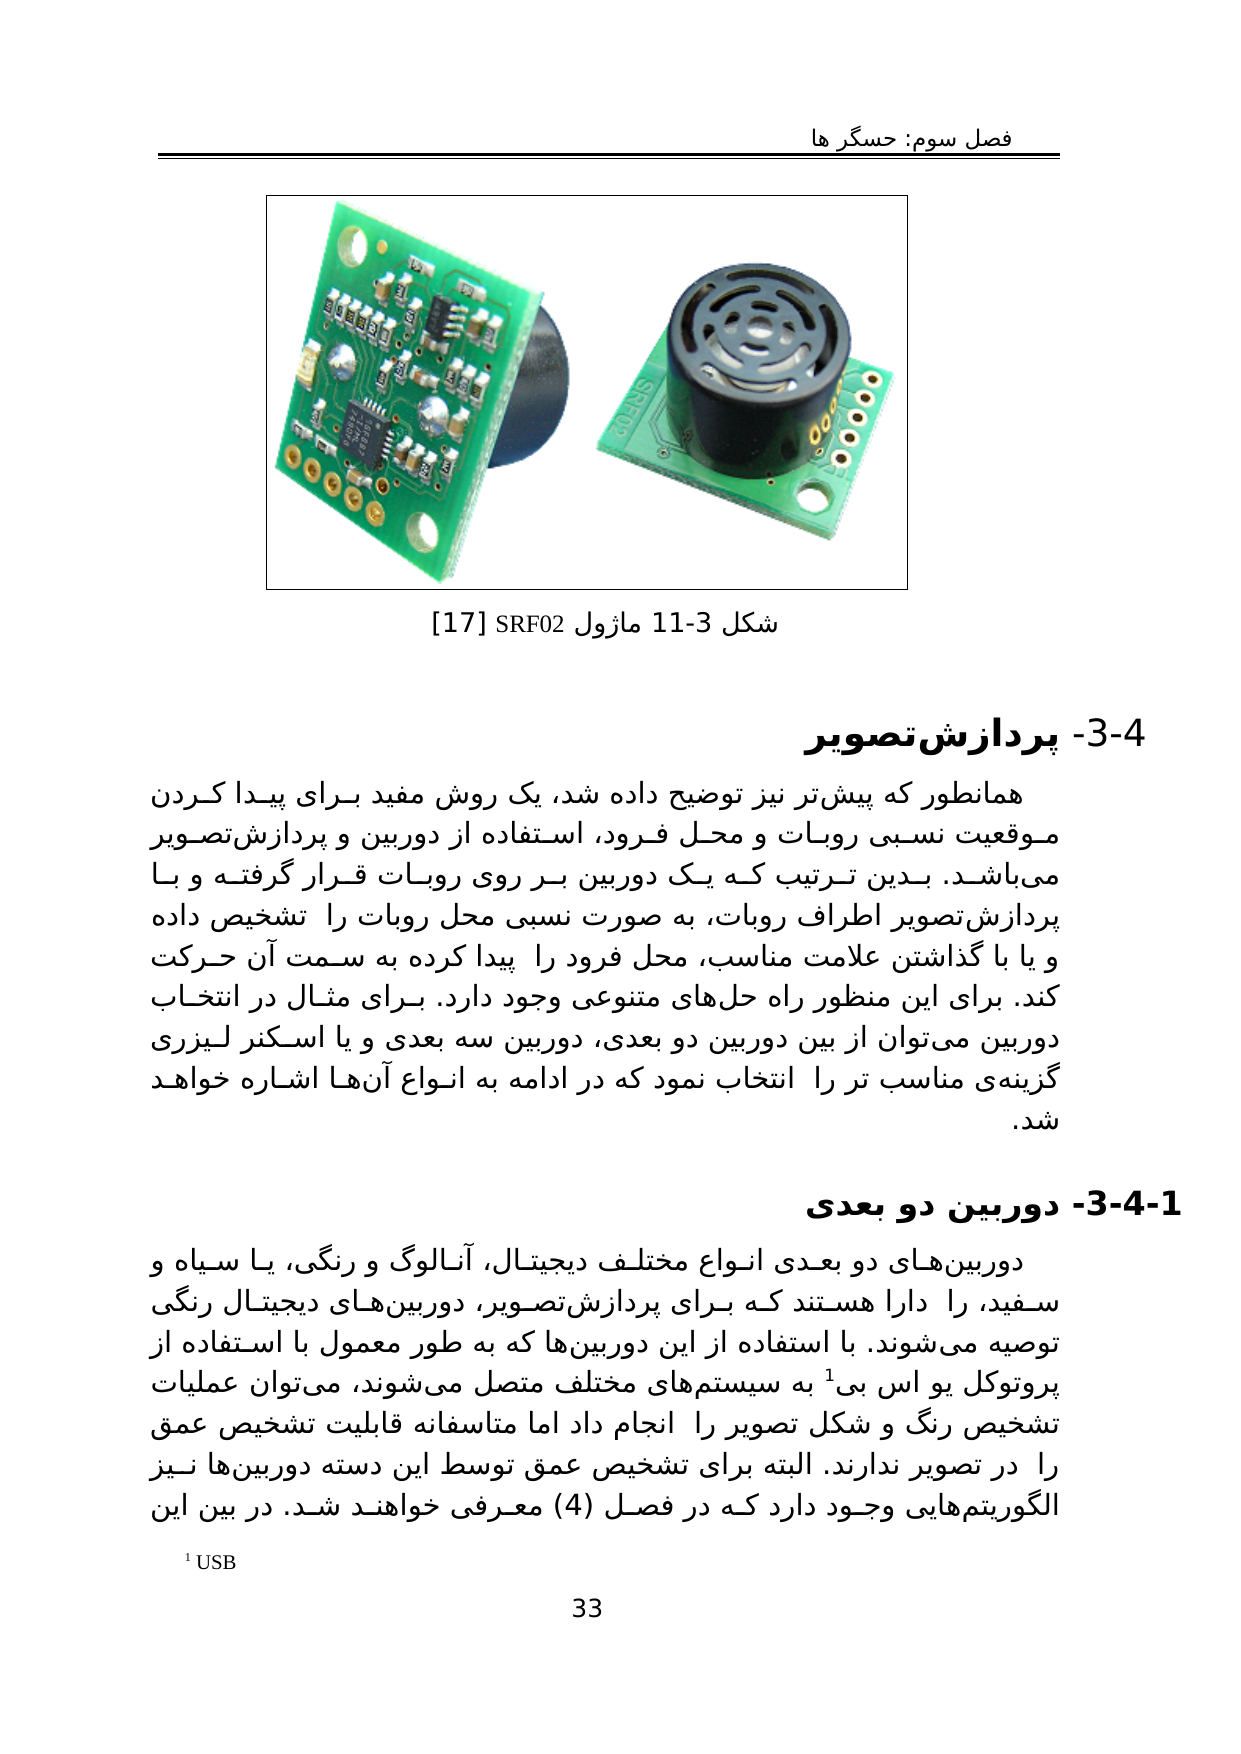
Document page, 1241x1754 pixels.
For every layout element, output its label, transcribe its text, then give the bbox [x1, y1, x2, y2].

subtitle دوربین دو بعدی [150, 1184, 1060, 1223]
subtitle پردازش‌تصویر [150, 711, 1060, 755]
picture [267, 196, 907, 589]
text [150, 1243, 1060, 1522]
text شکل ‏3-3 ماژول SRF02 [150, 608, 1060, 639]
text همانطور که پیش‌تر نیز توضیح داده شد، یک روش مفید برای پیدا کردن موقعیت نسبی روبات و محل فرود،‌ استفاده از دوربین و پردازش‌تصویر می‌باشد. بدین ترتیب که یک دوربین بر روی روبات قرار گرفته و با پردازش‌تصویر اطراف روبات، به صورت نسبی محل روبات را تشخیص داده و یا با گذاشتن علامت مناسب، محل فرود را پیدا کرده به سمت آن حرکت کند. برای این منظور راه حل‌های متنوعی وجود دارد. برای مثال در انتخاب دوربین می‌توان از بین دوربین دو بعدی، دوربین سه بعدی و یا اسکنر لیزری گزینه‌ی مناسب تر را انتخاب نمود که در ادامه به انواع آن‌ها اشاره خواهد شد. [150, 776, 1060, 1136]
